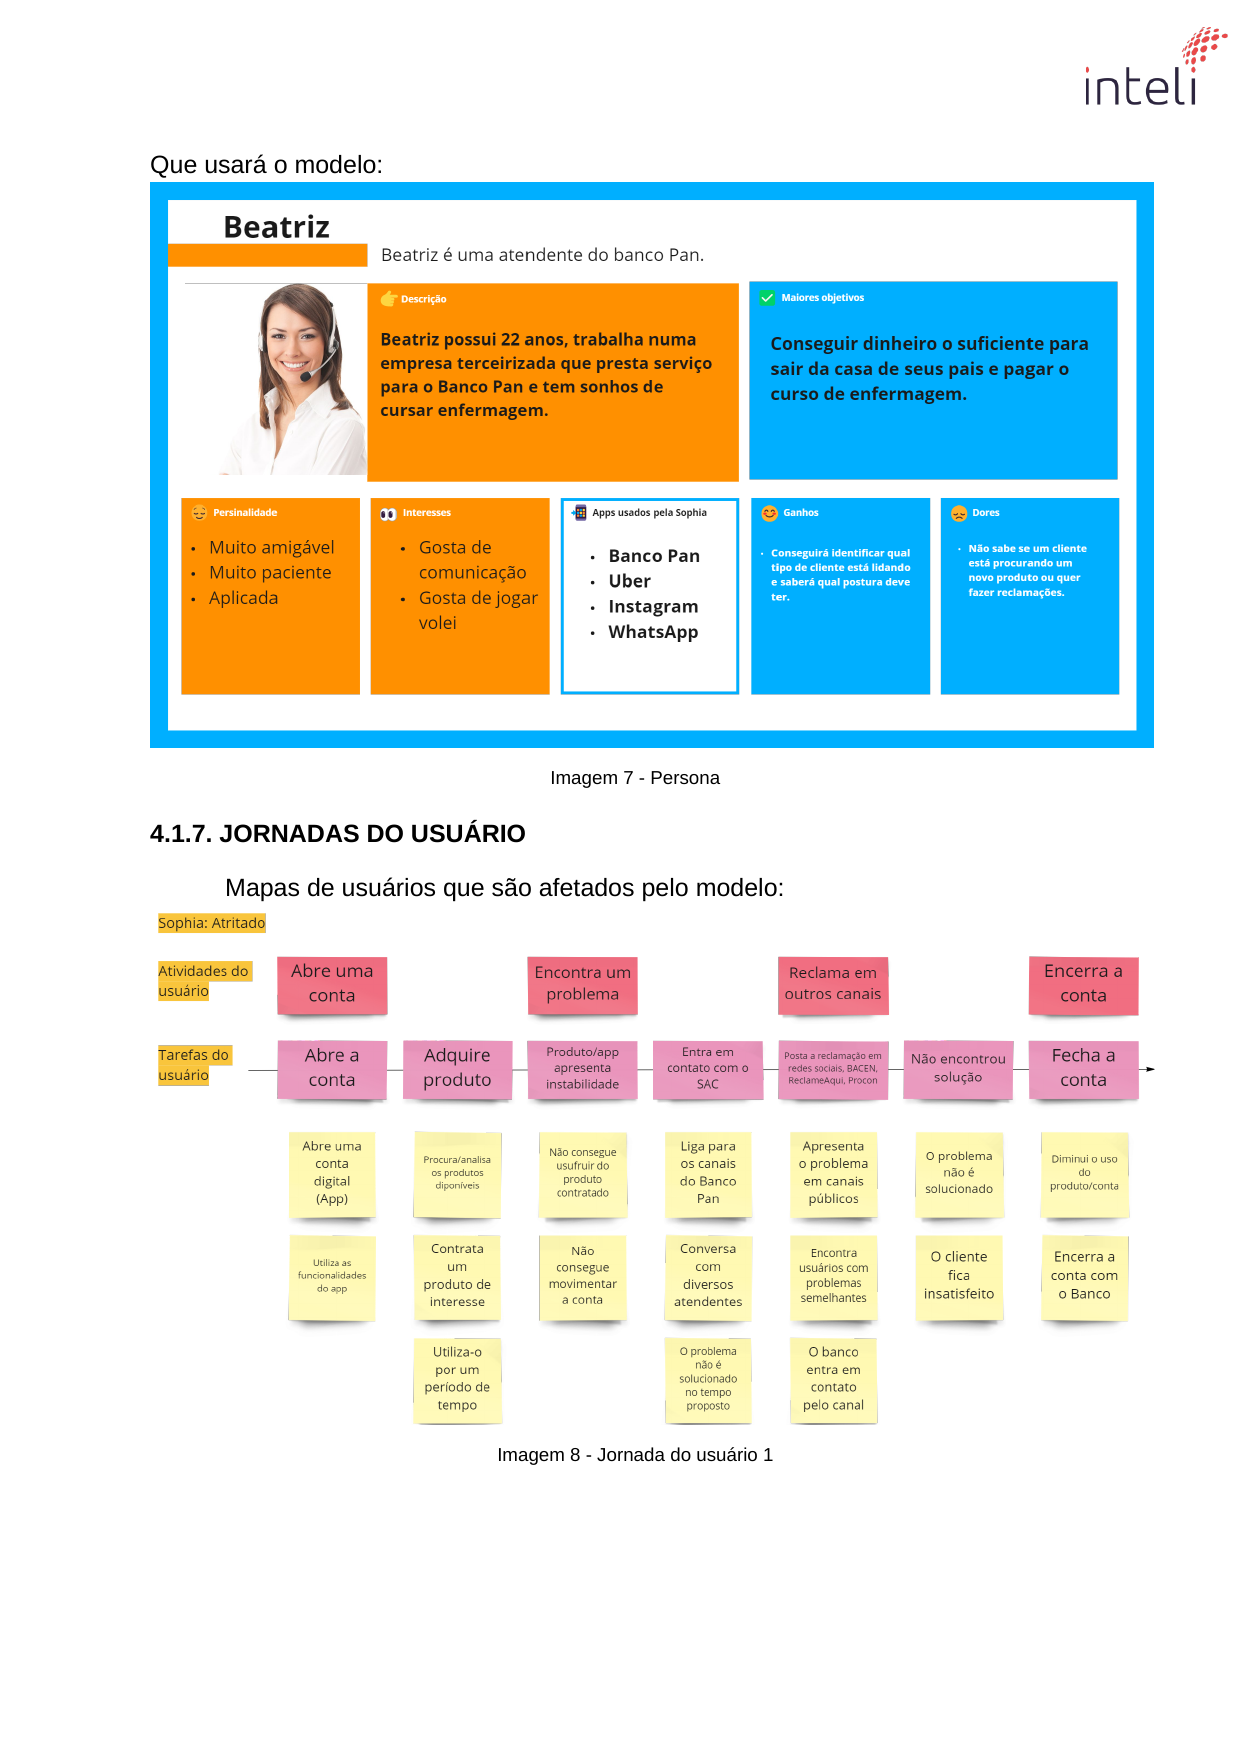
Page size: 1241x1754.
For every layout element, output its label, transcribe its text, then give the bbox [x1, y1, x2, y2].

subtitle 4.1.7. JORNADAS DO USUÁRIO [150, 819, 1120, 848]
subtitle Mapas de usuários que são afetados pelo modelo: [150, 873, 1120, 902]
picture [1086, 27, 1228, 105]
text Imagem 8 - Jornada do usuário 1 [150, 1444, 1120, 1465]
picture [169, 201, 1136, 730]
subtitle Que usará o modelo: [150, 150, 1120, 179]
text Imagem 7 - Persona [150, 767, 1120, 788]
picture [150, 905, 1155, 1425]
